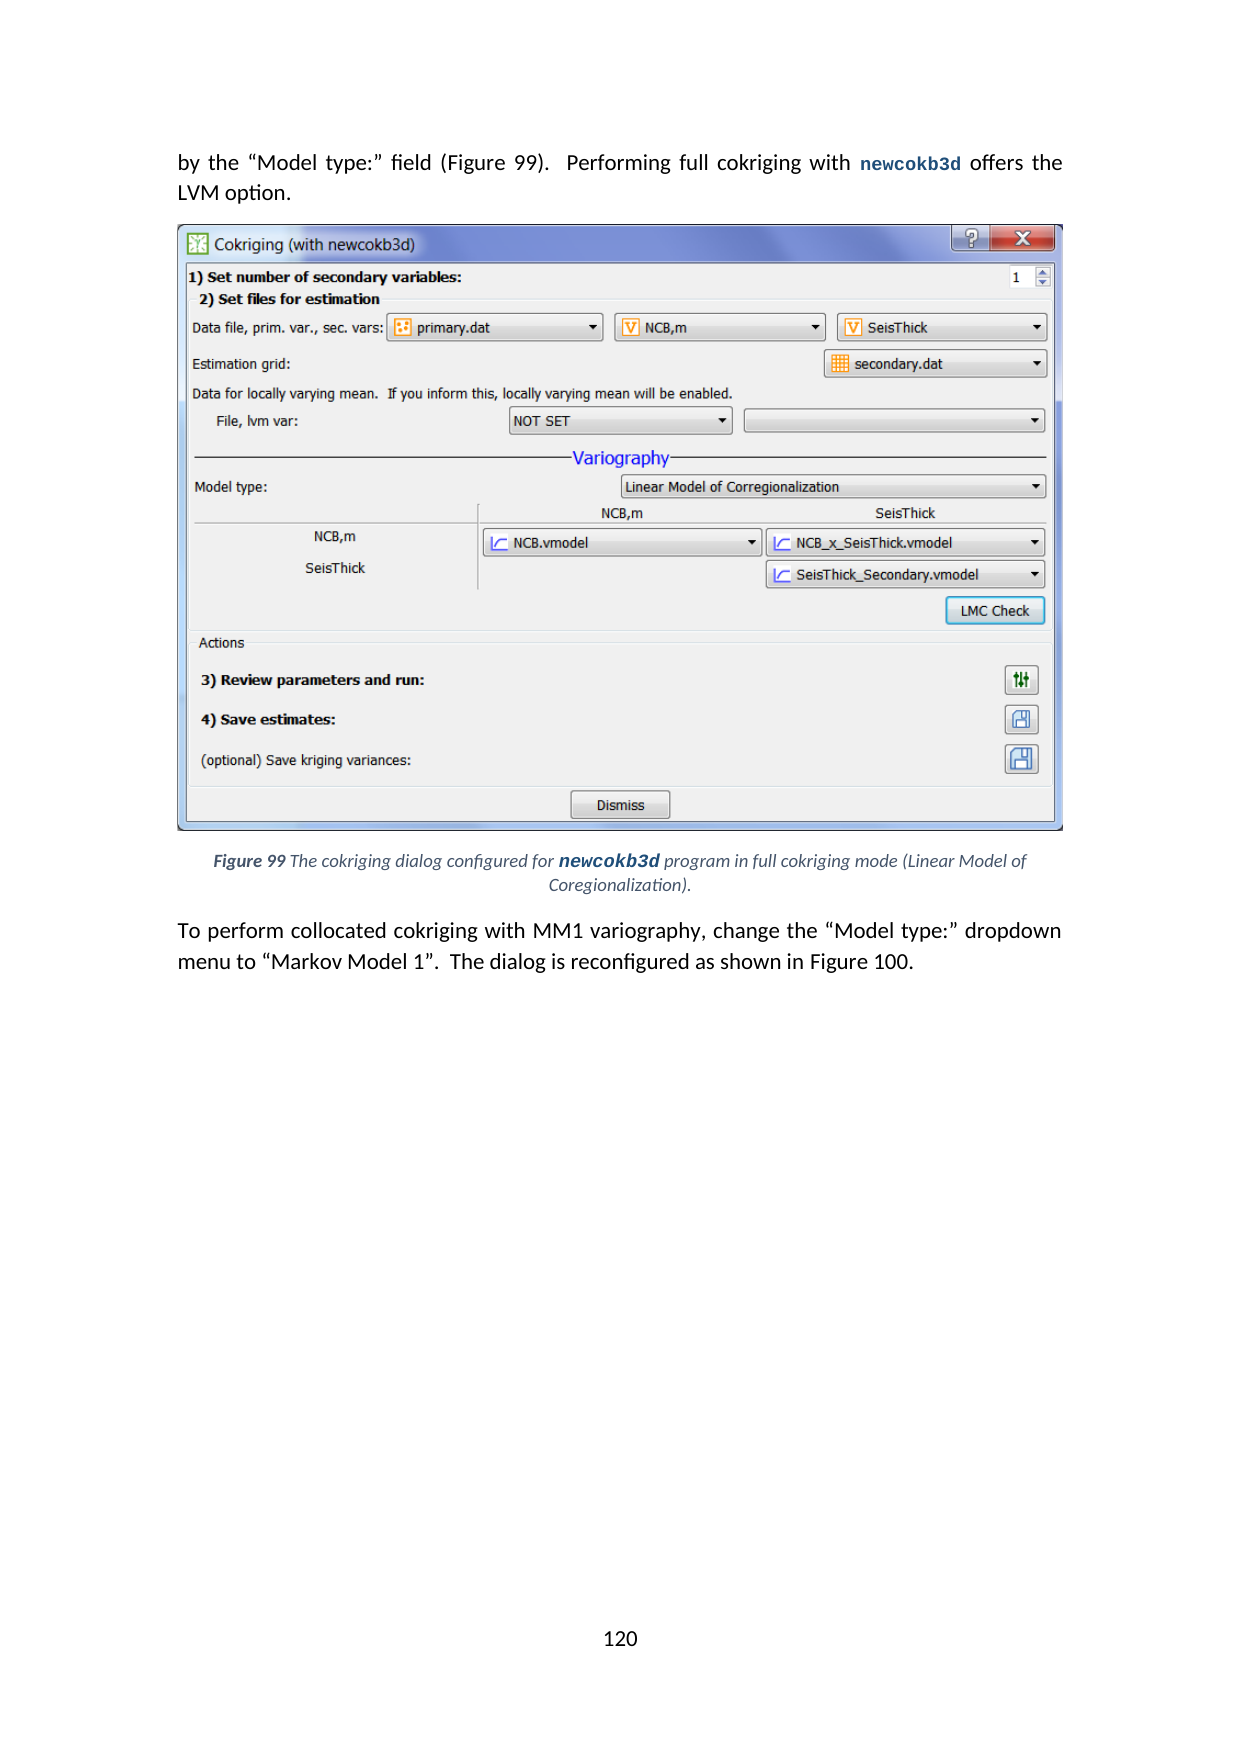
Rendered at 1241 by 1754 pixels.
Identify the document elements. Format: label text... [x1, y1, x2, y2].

picture [177, 224, 1063, 831]
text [177, 148, 1063, 206]
